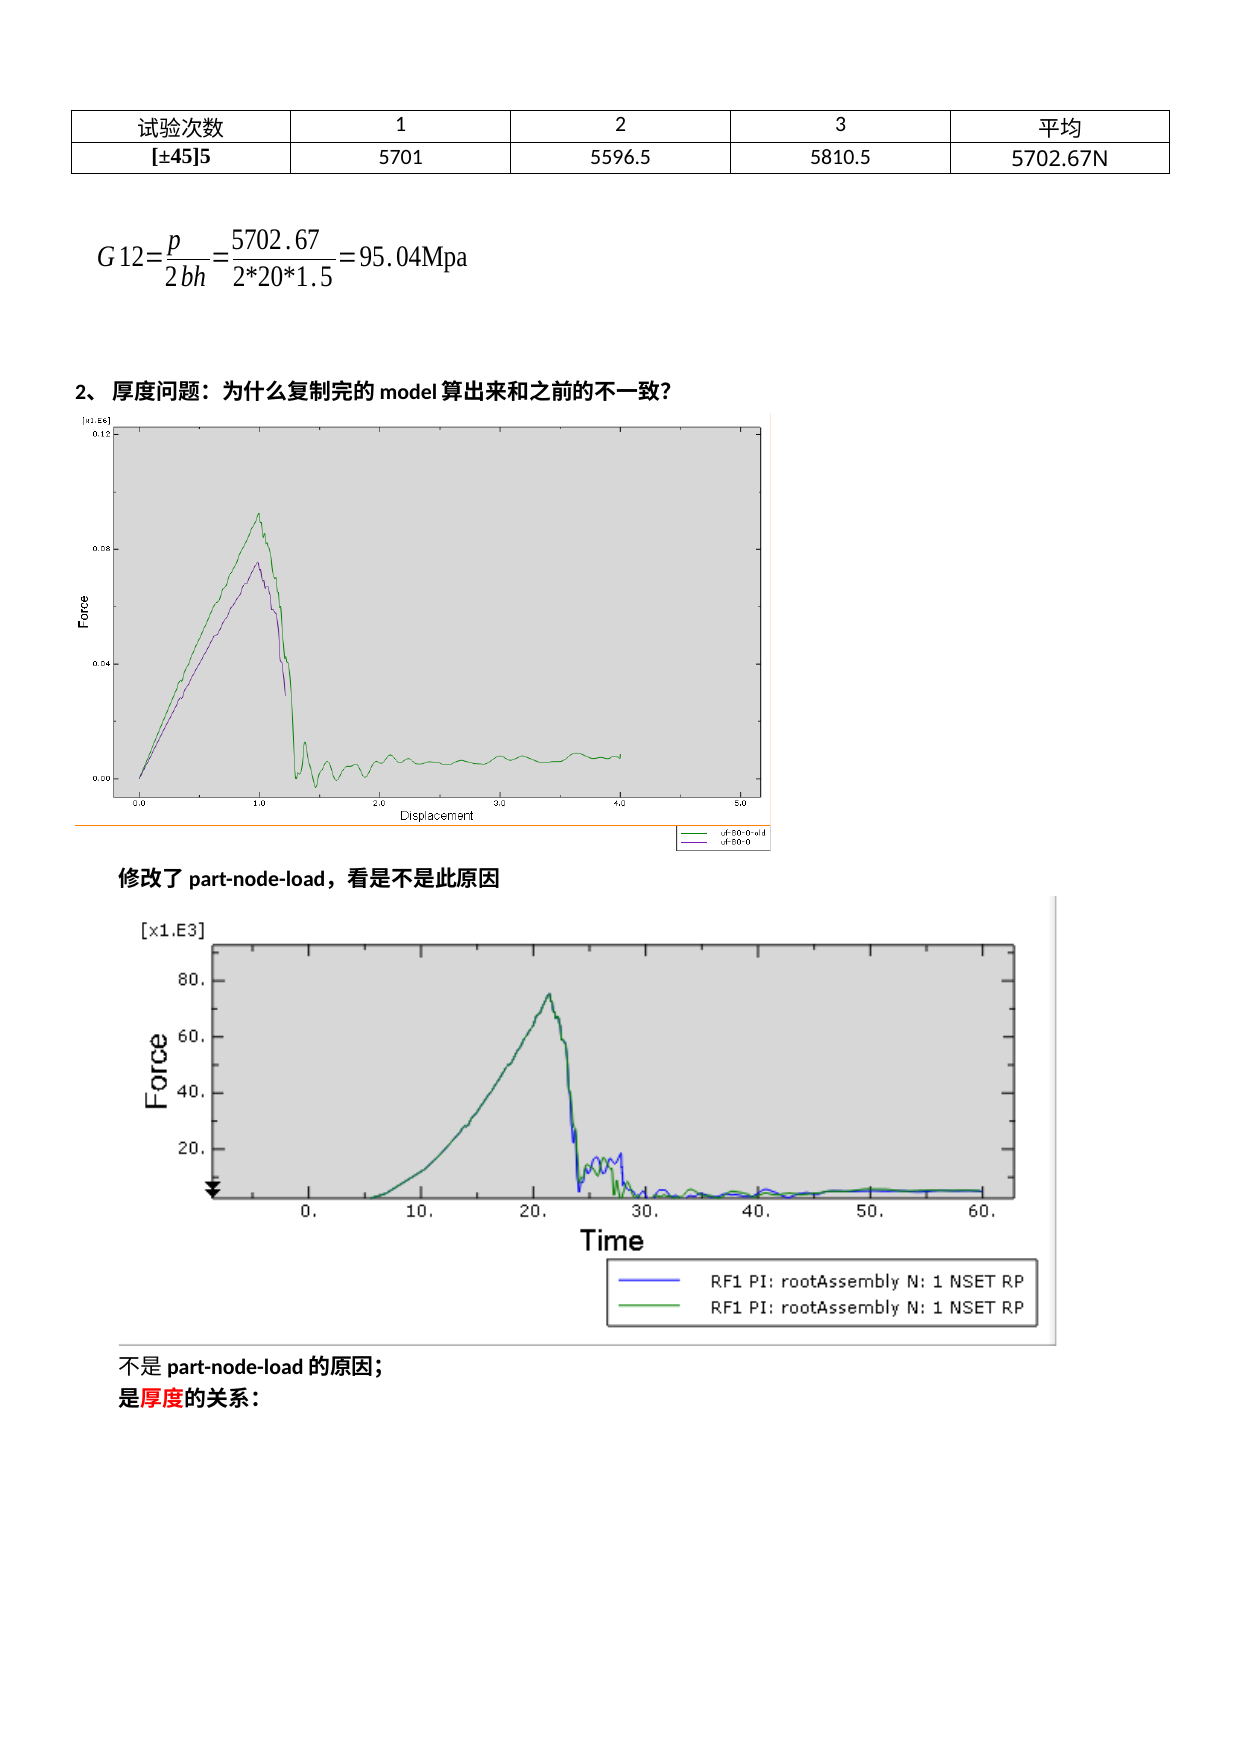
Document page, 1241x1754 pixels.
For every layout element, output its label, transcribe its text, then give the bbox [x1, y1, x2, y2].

table_header 平均 [951, 111, 1169, 142]
picture [75, 413, 771, 853]
table_header 试验次数 [72, 111, 290, 142]
table_header 2 [511, 111, 730, 142]
table_cell 5596.5 [511, 143, 730, 173]
table_cell [±45]5 [72, 143, 290, 173]
list 厚度问题：为什么复制完的model算出来和之前的不一致？ [75, 373, 1165, 406]
list 修改了part-node-load，看是不是此原因 [75, 861, 1165, 893]
list 不是part-node-load的原因； [75, 1348, 1165, 1381]
list 是厚度的关系： [75, 1381, 1165, 1413]
picture [118, 896, 1057, 1346]
table_cell 5702.67N [951, 143, 1169, 173]
table_header 1 [291, 111, 510, 142]
table_cell 5701 [291, 143, 510, 173]
table_header 3 [731, 111, 950, 142]
table_cell 5810.5 [731, 143, 950, 173]
